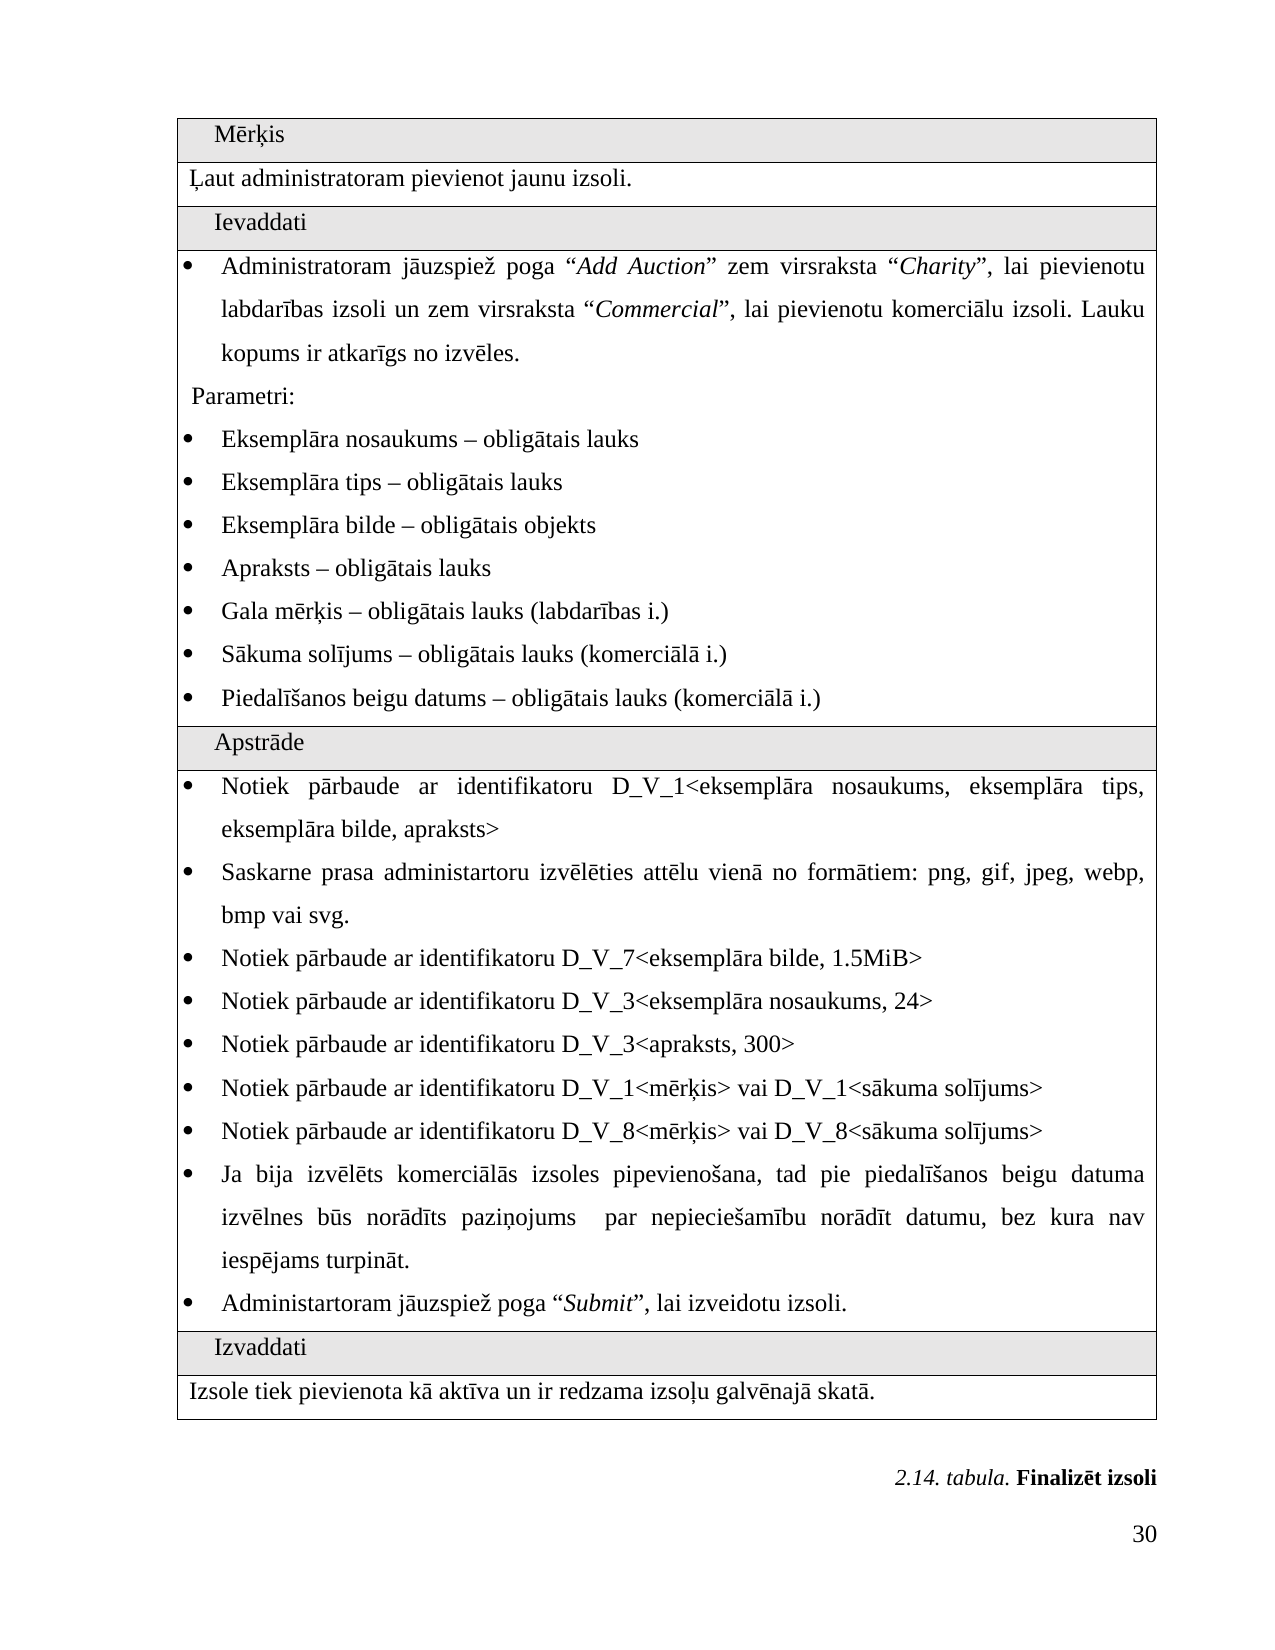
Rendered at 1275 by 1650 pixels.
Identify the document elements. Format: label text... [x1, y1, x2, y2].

table_cell Administratoram jāuzspiež poga “Add Auction” zem virsraksta “Charity”, lai pievienotu labdarības izsoli un zem virsraksta “Commercial”, lai pievienotu komerciālu izsoli. Lauku kopums ir atkarīgs no izvēles. Parametri: Eksemplāra nosaukums – obligātais lauks Eksemplāra tips – obligātais lauks Eksemplāra bilde – obligātais objekts Apraksts – obligātais lauks Gala mērķis – obligātais lauks (labdarības i.) Sākuma solījums – obligātais lauks (komerciālā i.) Piedalīšanos beigu datums – obligātais lauks (komerciālā i.) [178, 251, 1156, 726]
table_cell Apstrāde [178, 727, 1156, 770]
table_cell Izvaddati [178, 1332, 1156, 1375]
table_cell Izsole tiek pievienota kā aktīva un ir redzama izsoļu galvēnajā skatā. [178, 1376, 1156, 1419]
table_cell Ievaddati [178, 207, 1156, 250]
text 2.14. tabula. Finalizēt izsoli [236, 1463, 1157, 1490]
table_cell Mērķis [178, 119, 1156, 162]
table_cell Ļaut administratoram pievienot jaunu izsoli. [178, 163, 1156, 206]
table_cell Notiek pārbaude ar identifikatoru D_V_1<eksemplāra nosaukums, eksemplāra tips, eksemplāra bilde, apraksts> Saskarne prasa administartoru izvēlēties attēlu vienā no formātiem: png, gif, jpeg, webp, bmp vai svg. Notiek pārbaude ar identifikatoru D_V_7<eksemplāra bilde, 1.5MiB> Notiek pārbaude ar identifikatoru D_V_3<eksemplāra nosaukums, 24> Notiek pārbaude ar identifikatoru D_V_3<apraksts, 300> Notiek pārbaude ar identifikatoru D_V_1<mērķis> vai D_V_1<sākuma solījums> Notiek pārbaude ar identifikatoru D_V_8<mērķis> vai D_V_8<sākuma solījums> Ja bija izvēlēts komerciālās izsoles pipevienošana, tad pie piedalīšanos beigu datuma izvēlnes būs norādīts paziņojums par nepieciešamību norādīt datumu, bez kura nav iespējams turpināt. Administartoram jāuzspiež poga “Submit”, lai izveidotu izsoli. [178, 771, 1156, 1331]
